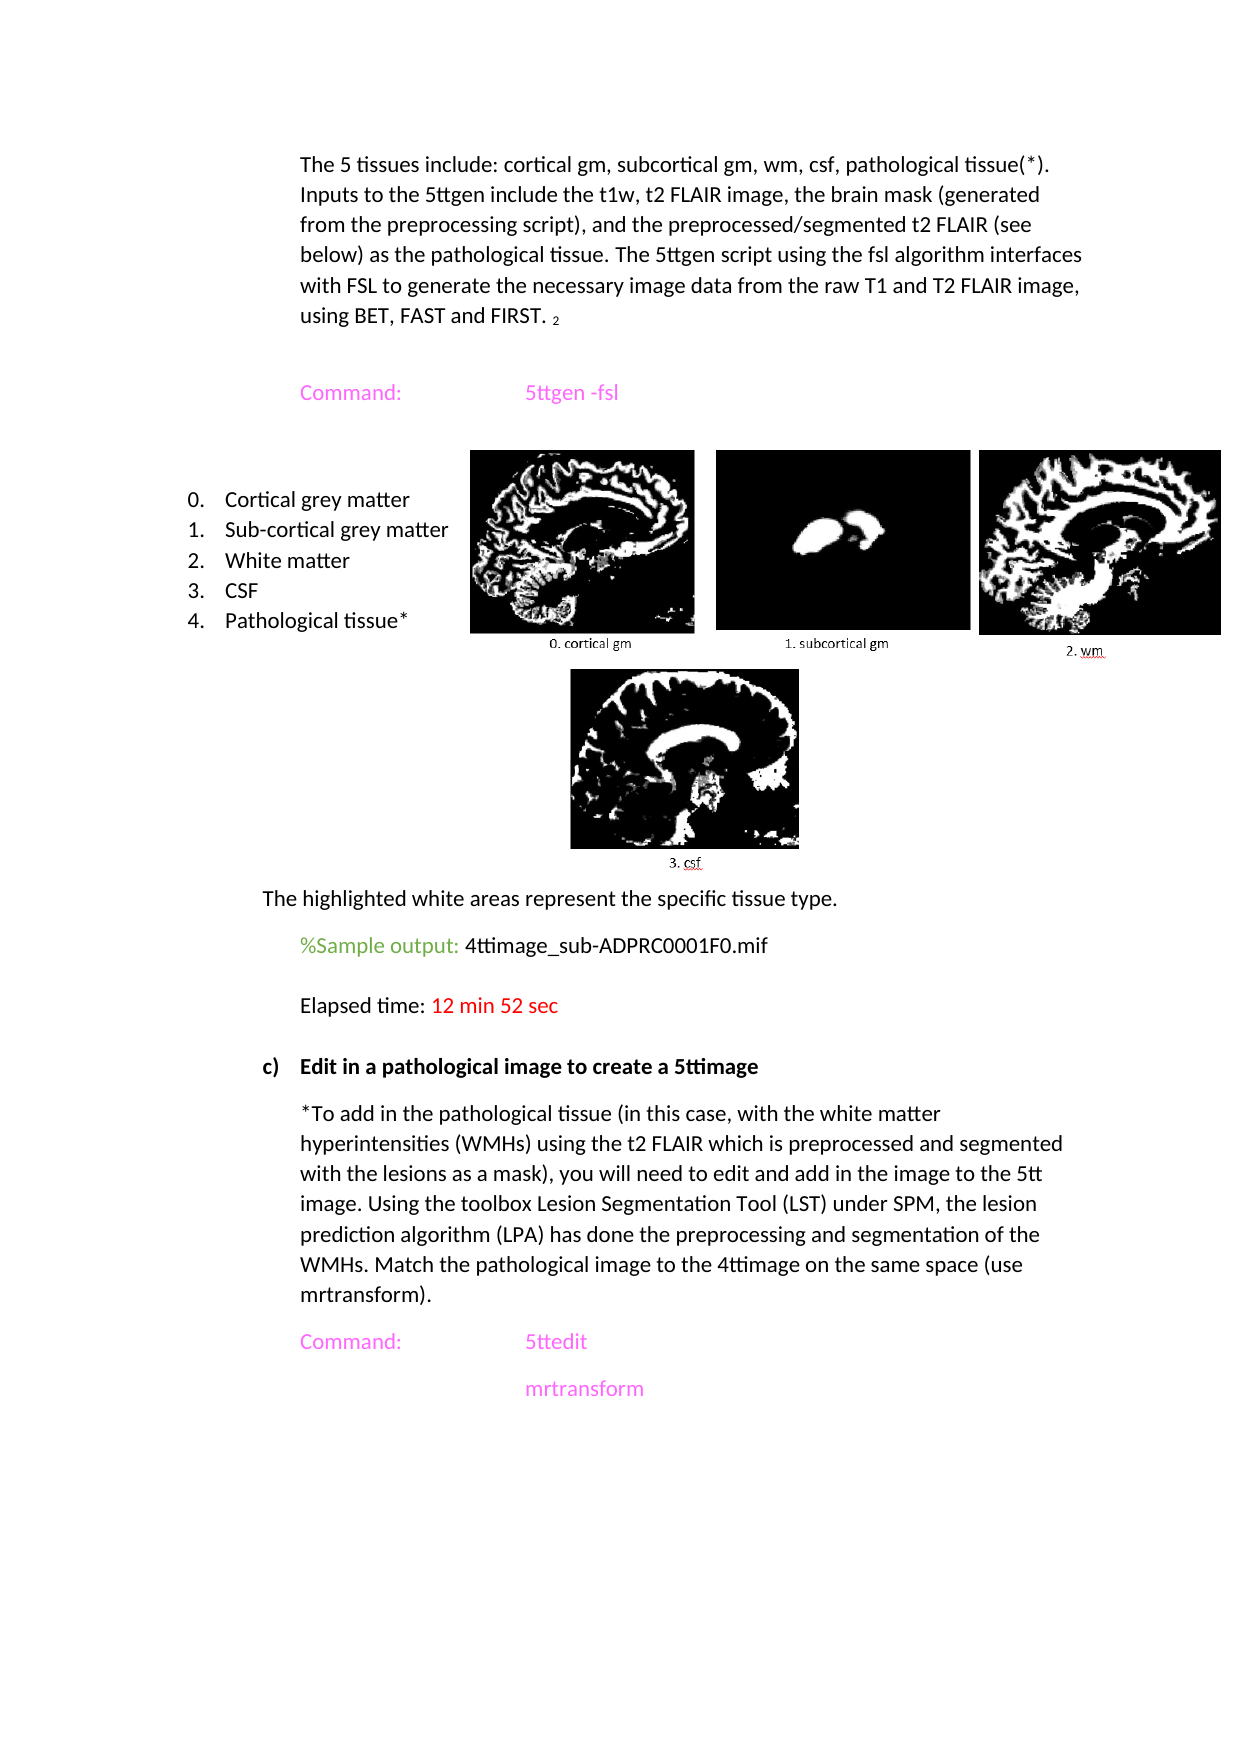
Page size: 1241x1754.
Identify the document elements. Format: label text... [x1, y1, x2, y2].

text Command: 5ttgen -fsl [225, 378, 1090, 406]
list Cortical grey matter [187, 485, 462, 513]
list Sub-cortical grey matter [187, 516, 462, 544]
text The highlighted white areas represent the specific tissue type. [187, 884, 1090, 912]
list Edit in a pathological image to create a 5ttimage [262, 1052, 1090, 1080]
list Pathological tissue* [187, 606, 462, 634]
list The 5 tissues include: cortical gm, subcortical gm, wm, csf, pathological tissue(*). Inputs to the 5ttgen include the t1w, t2 FLAIR image, the brain mask (generated from the preprocessing script), and the preprocessed/segmented t2 FLAIR (see below) as the pathological tissue. The 5ttgen script using the fsl algorithm interfaces with FSL to generate the necessary image data from the raw T1 and T2 FLAIR image, using BET, FAST and FIRST. 2 [300, 150, 1090, 329]
list Elapsed time: 12 min 52 sec [225, 992, 1090, 1020]
list %Sample output: 4ttimage_sub-ADPRC0001F0.mif [225, 931, 1090, 959]
list White matter [187, 546, 462, 574]
list CSF [187, 576, 462, 604]
list mrtransform [225, 1374, 1090, 1402]
text *To add in the pathological tissue (in this case, with the white matter hyperintensities (WMHs) using the t2 FLAIR which is preprocessed and segmented with the lesions as a mask), you will need to edit and add in the image to the 5tt image. Using the toolbox Lesion Segmentation Tool (LST) under SPM, the lesion prediction algorithm (LPA) has done the preprocessing and segmentation of the WMHs. Match the pathological image to the 4ttimage on the same space (use mrtransform). [300, 1099, 1090, 1308]
picture [462, 443, 1225, 878]
text Command: 5ttedit [225, 1327, 1090, 1355]
